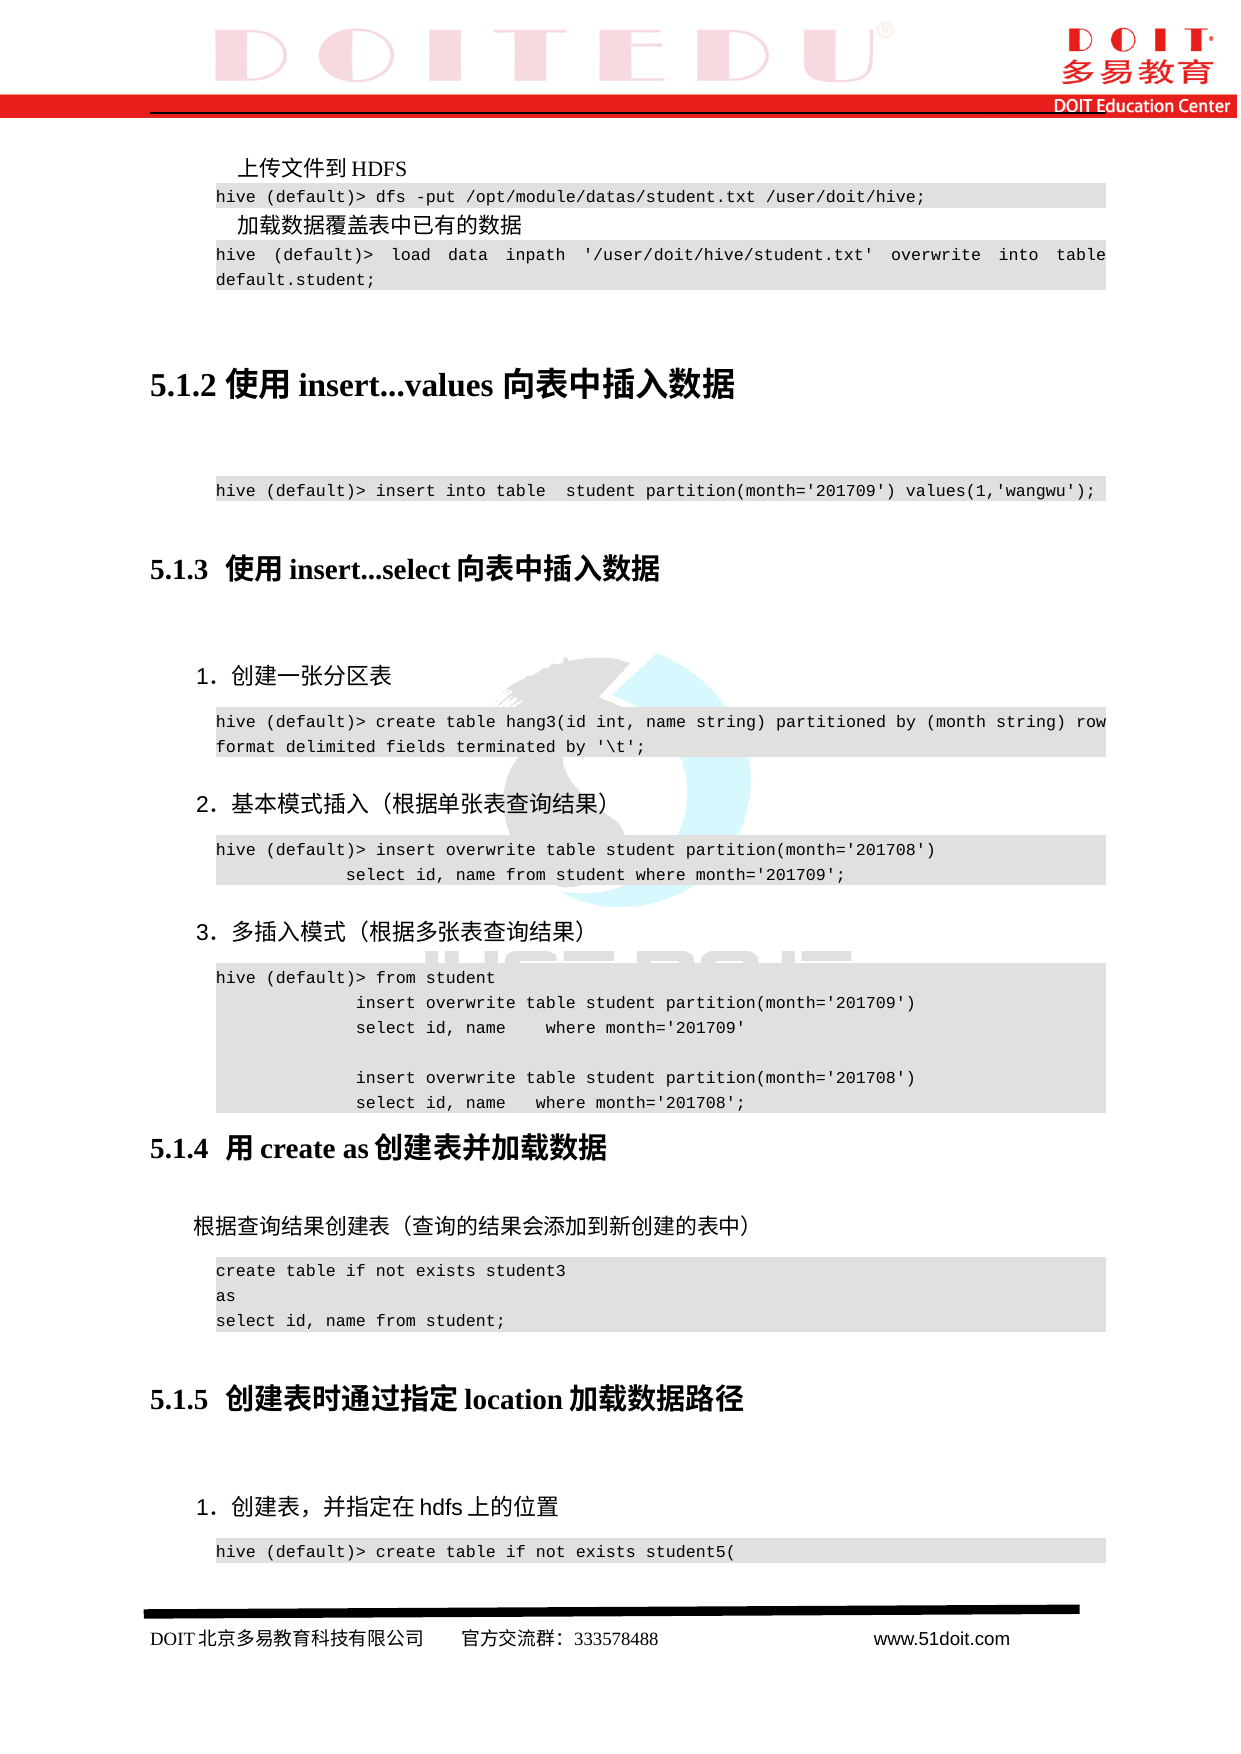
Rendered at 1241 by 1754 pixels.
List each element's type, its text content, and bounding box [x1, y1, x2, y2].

text 加载数据覆盖表中已有的数据 [150, 208, 1106, 240]
text select id, name from student where month='201709'; [216, 860, 1106, 885]
text select id, name where month='201708'; [216, 1088, 1106, 1113]
subtitle 使用insert...select向表中插入数据 [150, 534, 1106, 599]
text insert overwrite table student partition(month='201709') [216, 988, 1106, 1013]
text select id, name from student; [216, 1307, 1106, 1332]
picture [0, 14, 1237, 118]
subtitle 使用insert...values 向表中插入数据 [150, 350, 1106, 415]
text 1．创建表，并指定在hdfs上的位置 [150, 1473, 1106, 1538]
subtitle 用create as创建表并加载数据 [150, 1113, 1106, 1178]
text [216, 183, 1106, 208]
text create table if not exists student3 [216, 1257, 1106, 1282]
subtitle 创建表时通过指定location加载数据路径 [150, 1364, 1106, 1429]
text hive (default)> load data inpath '/user/doit/hive/student.txt' overwrite into table default.student; [216, 240, 1106, 290]
text 根据查询结果创建表（查询的结果会添加到新创建的表中） [150, 1208, 1106, 1241]
text as [216, 1282, 1106, 1307]
text hive (default)> create table if not exists student5( [216, 1538, 1106, 1563]
text hive (default)> insert into table student partition(month='201709') values(1,'wangwu'); [216, 476, 1106, 501]
text 3．多插入模式（根据多张表查询结果） [150, 898, 1106, 963]
text select id, name where month='201709' [216, 1013, 1106, 1038]
text hive (default)> from student [216, 963, 1106, 988]
text 2．基本模式插入（根据单张表查询结果） [150, 770, 1106, 835]
text hive (default)> create table hang3(id int, name string) partitioned by (month string) row format delimited fields terminated by '\t'; [216, 707, 1106, 757]
text hive (default)> insert overwrite table student partition(month='201708') [216, 835, 1106, 860]
text 上传文件到HDFS [150, 150, 1106, 183]
text 1．创建一张分区表 [150, 642, 1106, 707]
text insert overwrite table student partition(month='201708') [216, 1063, 1106, 1088]
